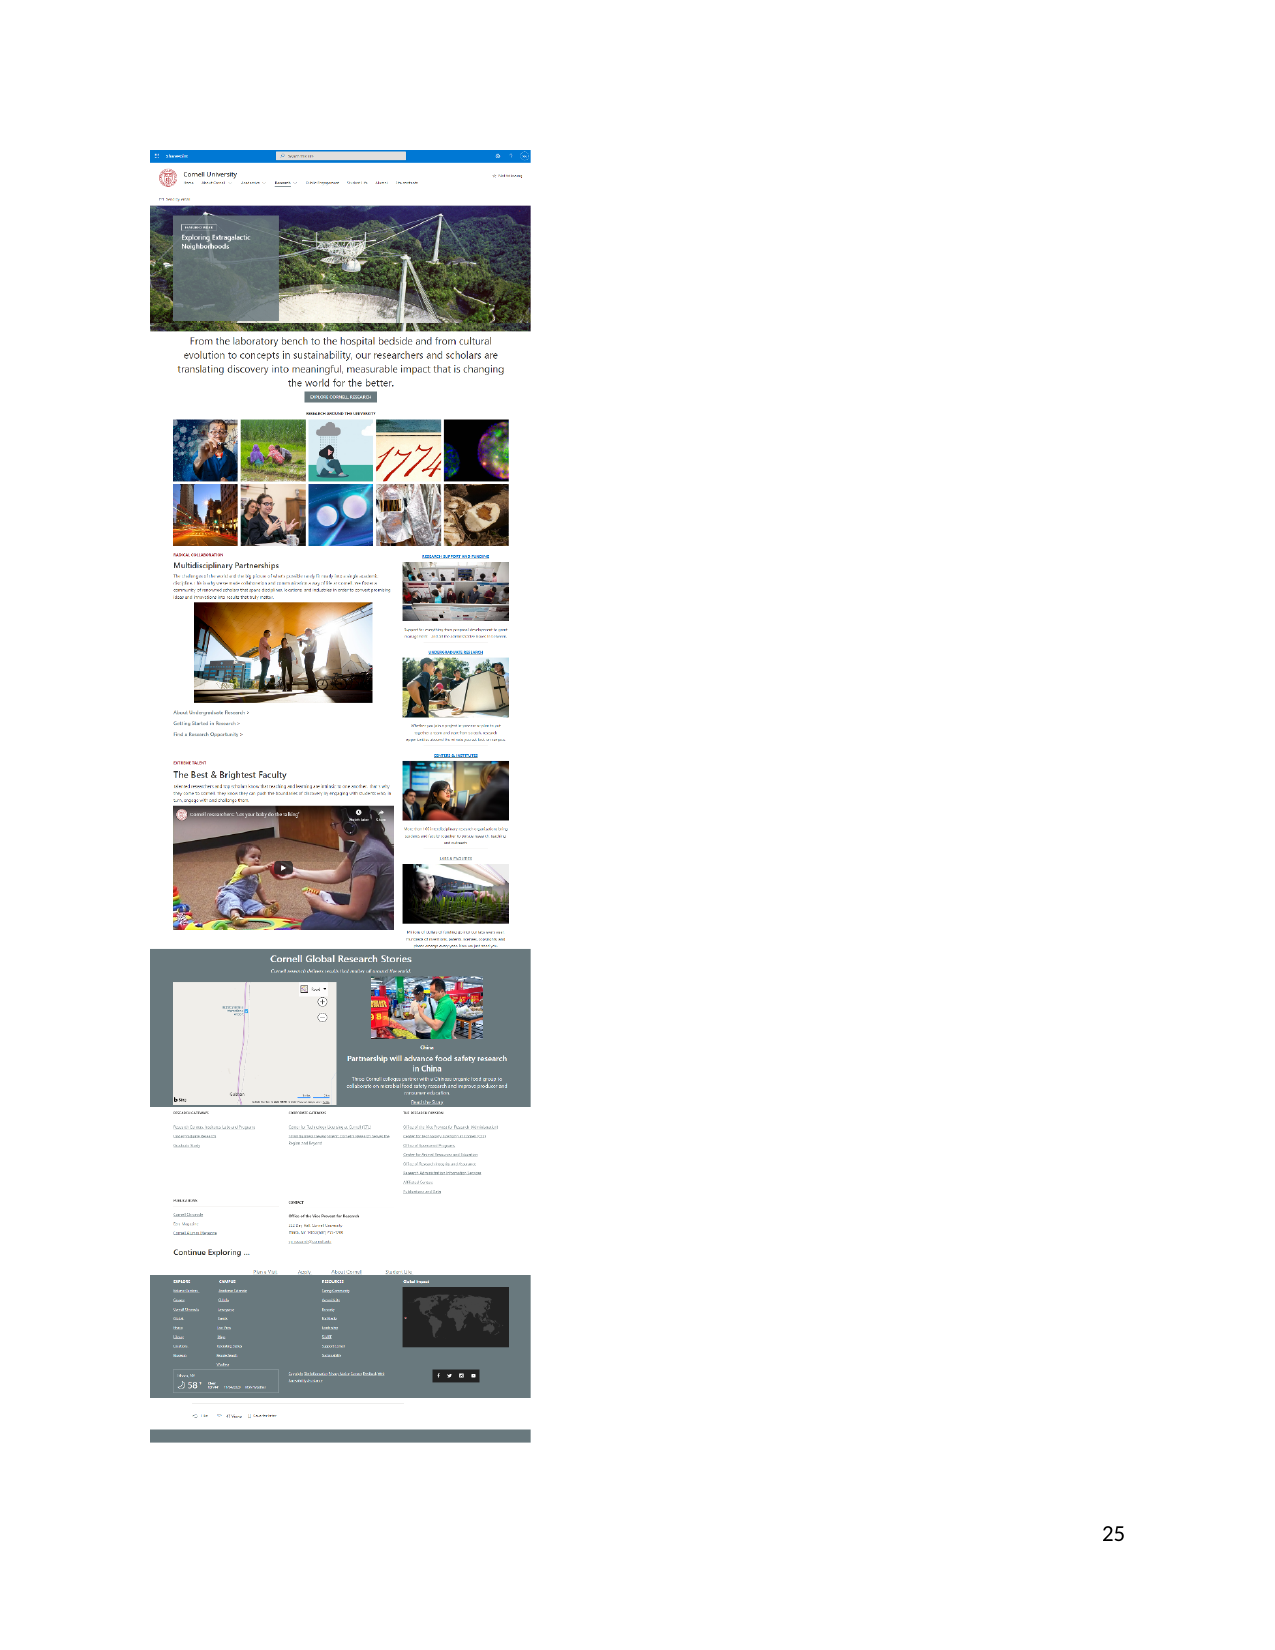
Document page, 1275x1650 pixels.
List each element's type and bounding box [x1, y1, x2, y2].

picture [150, 150, 531, 1500]
